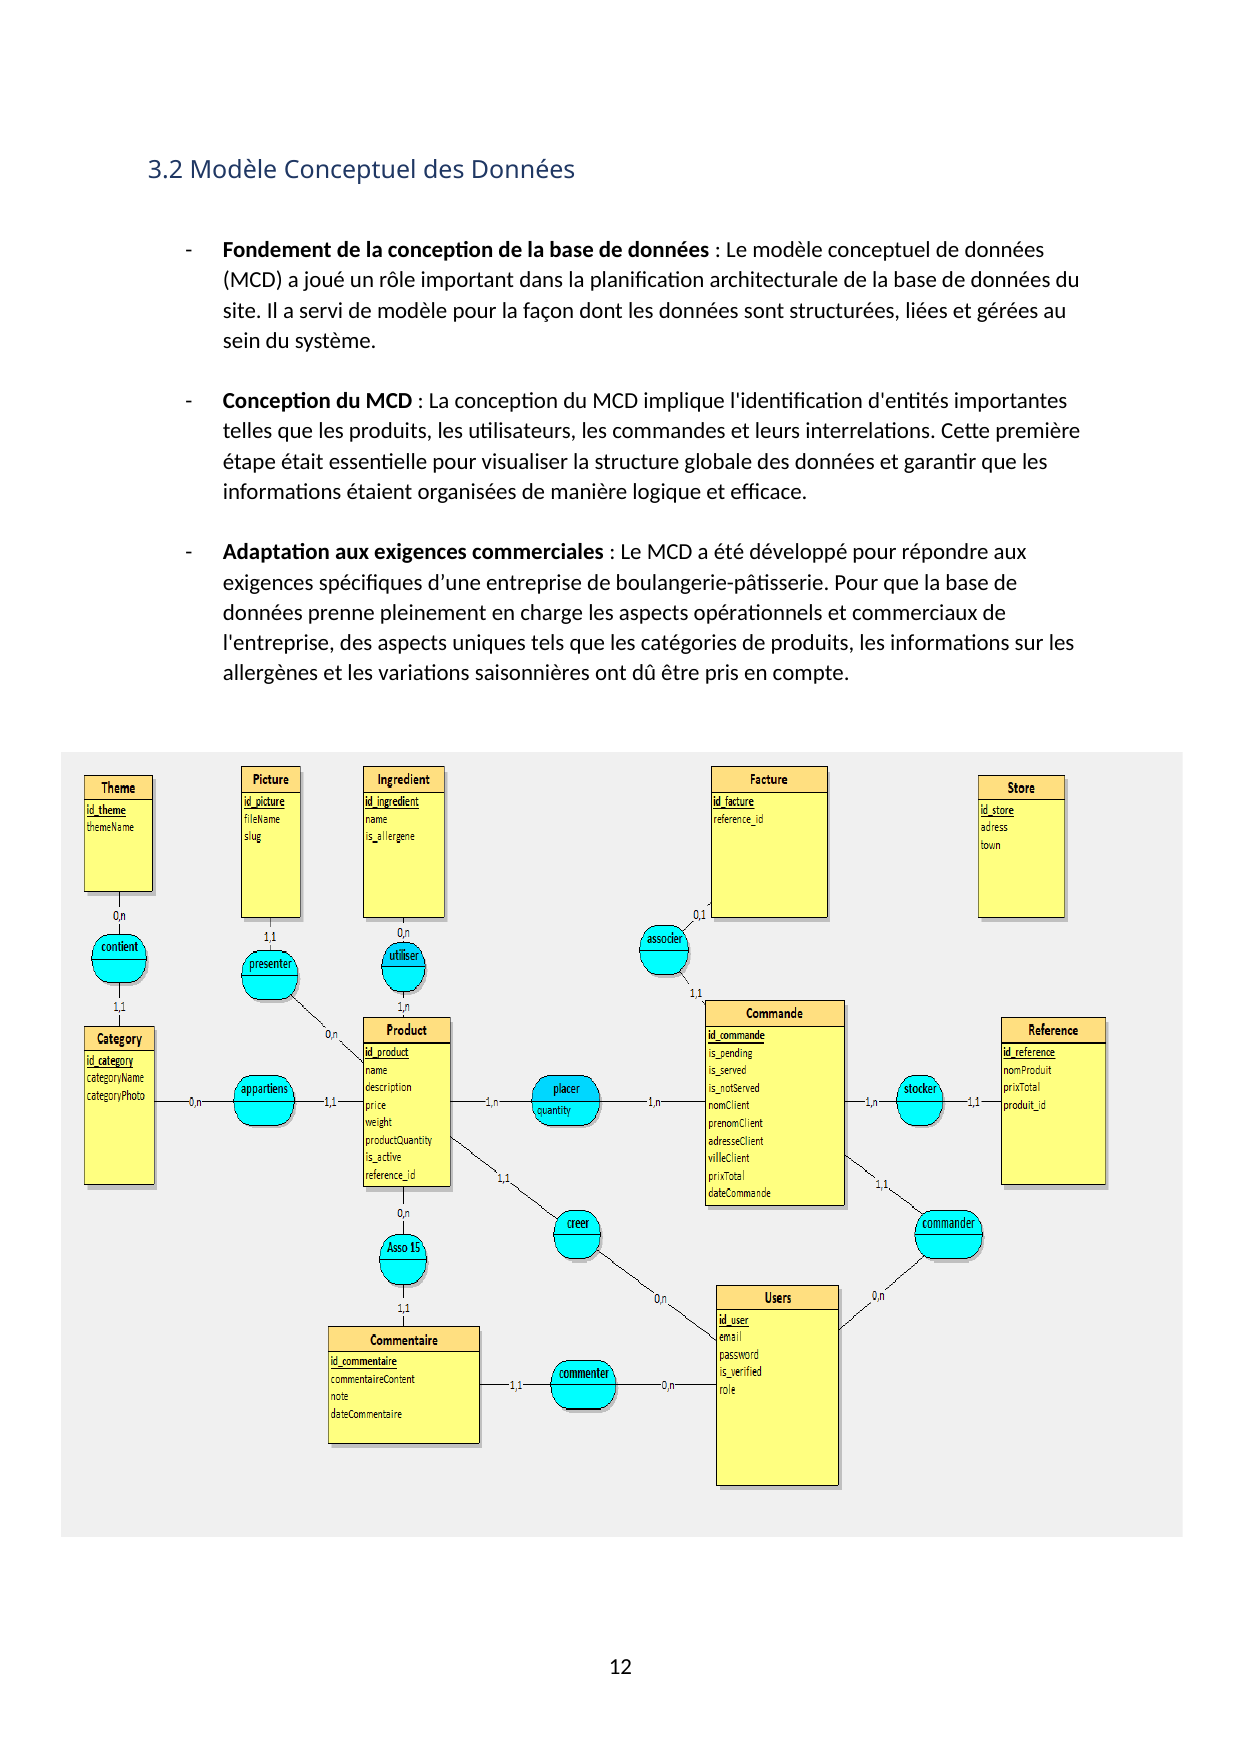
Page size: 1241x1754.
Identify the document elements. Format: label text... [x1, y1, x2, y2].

list Conception du MCD : La conception du MCD implique l'identification d'entités importantes telles que les produits, les utilisateurs, les commandes et leurs interrelations. Cette première étape était essentielle pour visualiser la structure globale des données et garantir que les informations étaient organisées de manière logique et efficace. [185, 386, 1093, 505]
list Adaptation aux exigences commerciales : Le MCD a été développé pour répondre aux exigences spécifiques d’une entreprise de boulangerie-pâtisserie. Pour que la base de données prenne pleinement en charge les aspects opérationnels et commerciaux de l'entreprise, des aspects uniques tels que les catégories de produits, les informations sur les allergènes et les variations saisonnières ont dû être pris en compte. [185, 537, 1093, 686]
subtitle 3.2 Modèle Conceptuel des Données [148, 152, 1093, 186]
picture [61, 752, 1183, 1537]
list Fondement de la conception de la base de données : Le modèle conceptuel de données (MCD) a joué un rôle important dans la planification architecturale de la base de données du site. Il a servi de modèle pour la façon dont les données sont structurées, liées et gérées au sein du système. [185, 235, 1093, 354]
